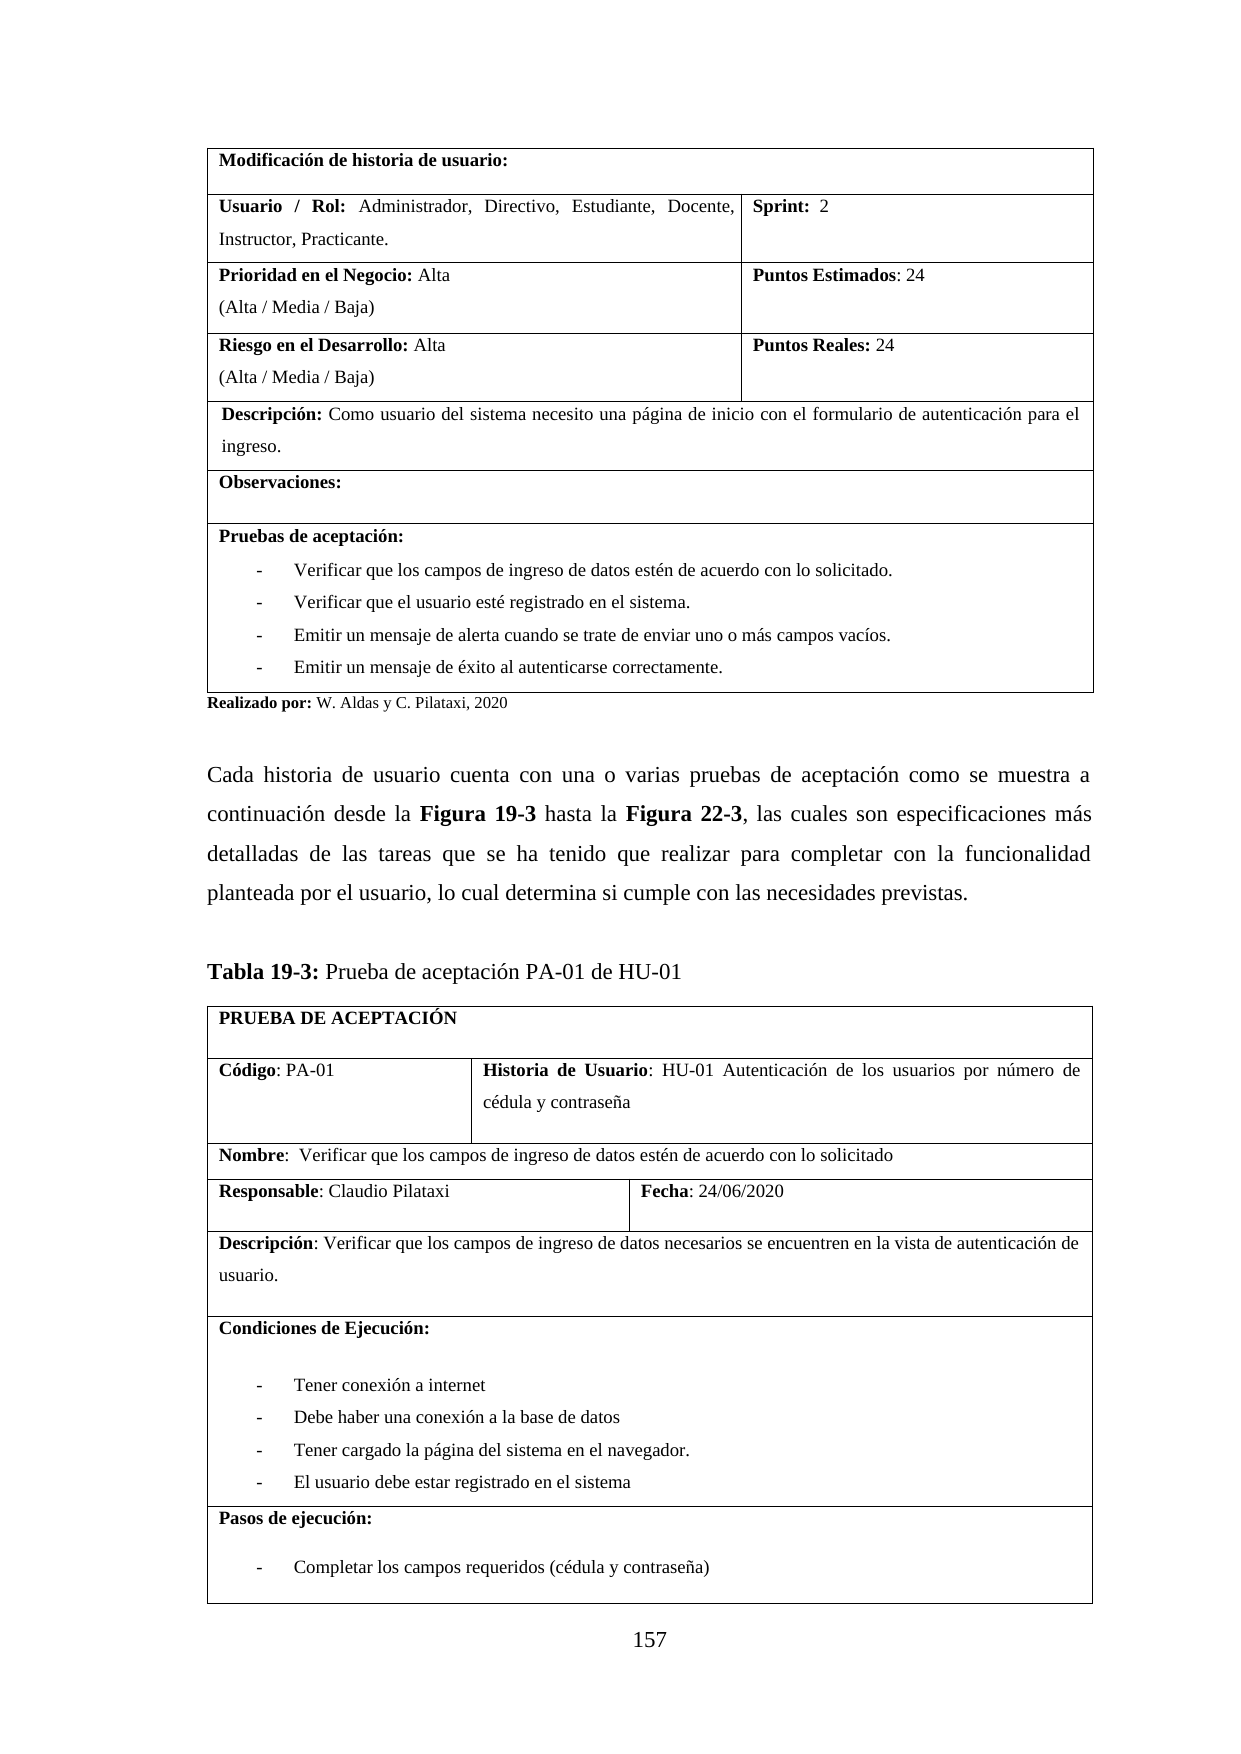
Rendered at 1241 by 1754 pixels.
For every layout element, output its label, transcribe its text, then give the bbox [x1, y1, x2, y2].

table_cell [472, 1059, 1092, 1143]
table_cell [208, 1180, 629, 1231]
text Realizado por: W. Aldas y C. Pilataxi, 2020 [207, 693, 1092, 712]
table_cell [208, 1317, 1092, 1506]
text Tabla 19-3: Prueba de aceptación PA-01 de HU-01 [207, 958, 1092, 985]
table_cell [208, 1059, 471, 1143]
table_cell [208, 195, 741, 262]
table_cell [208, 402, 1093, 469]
text Cada historia de usuario cuenta con una o varias pruebas de aceptación como se muestra a continuación desde la Figura 19-3 hasta la Figura 22-3, las cuales son especificaciones más detalladas de las tareas que se ha tenido que realizar para completar con la funcionalidad planteada por el usuario, lo cual determina si cumple con las necesidades previstas. [207, 761, 1092, 906]
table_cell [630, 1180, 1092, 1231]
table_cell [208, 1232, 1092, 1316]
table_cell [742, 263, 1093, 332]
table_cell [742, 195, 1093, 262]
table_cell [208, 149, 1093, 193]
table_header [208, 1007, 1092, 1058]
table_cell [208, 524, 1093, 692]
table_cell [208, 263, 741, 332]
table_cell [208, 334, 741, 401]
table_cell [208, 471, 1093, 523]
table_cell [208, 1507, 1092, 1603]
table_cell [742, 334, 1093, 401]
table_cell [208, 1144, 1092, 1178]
